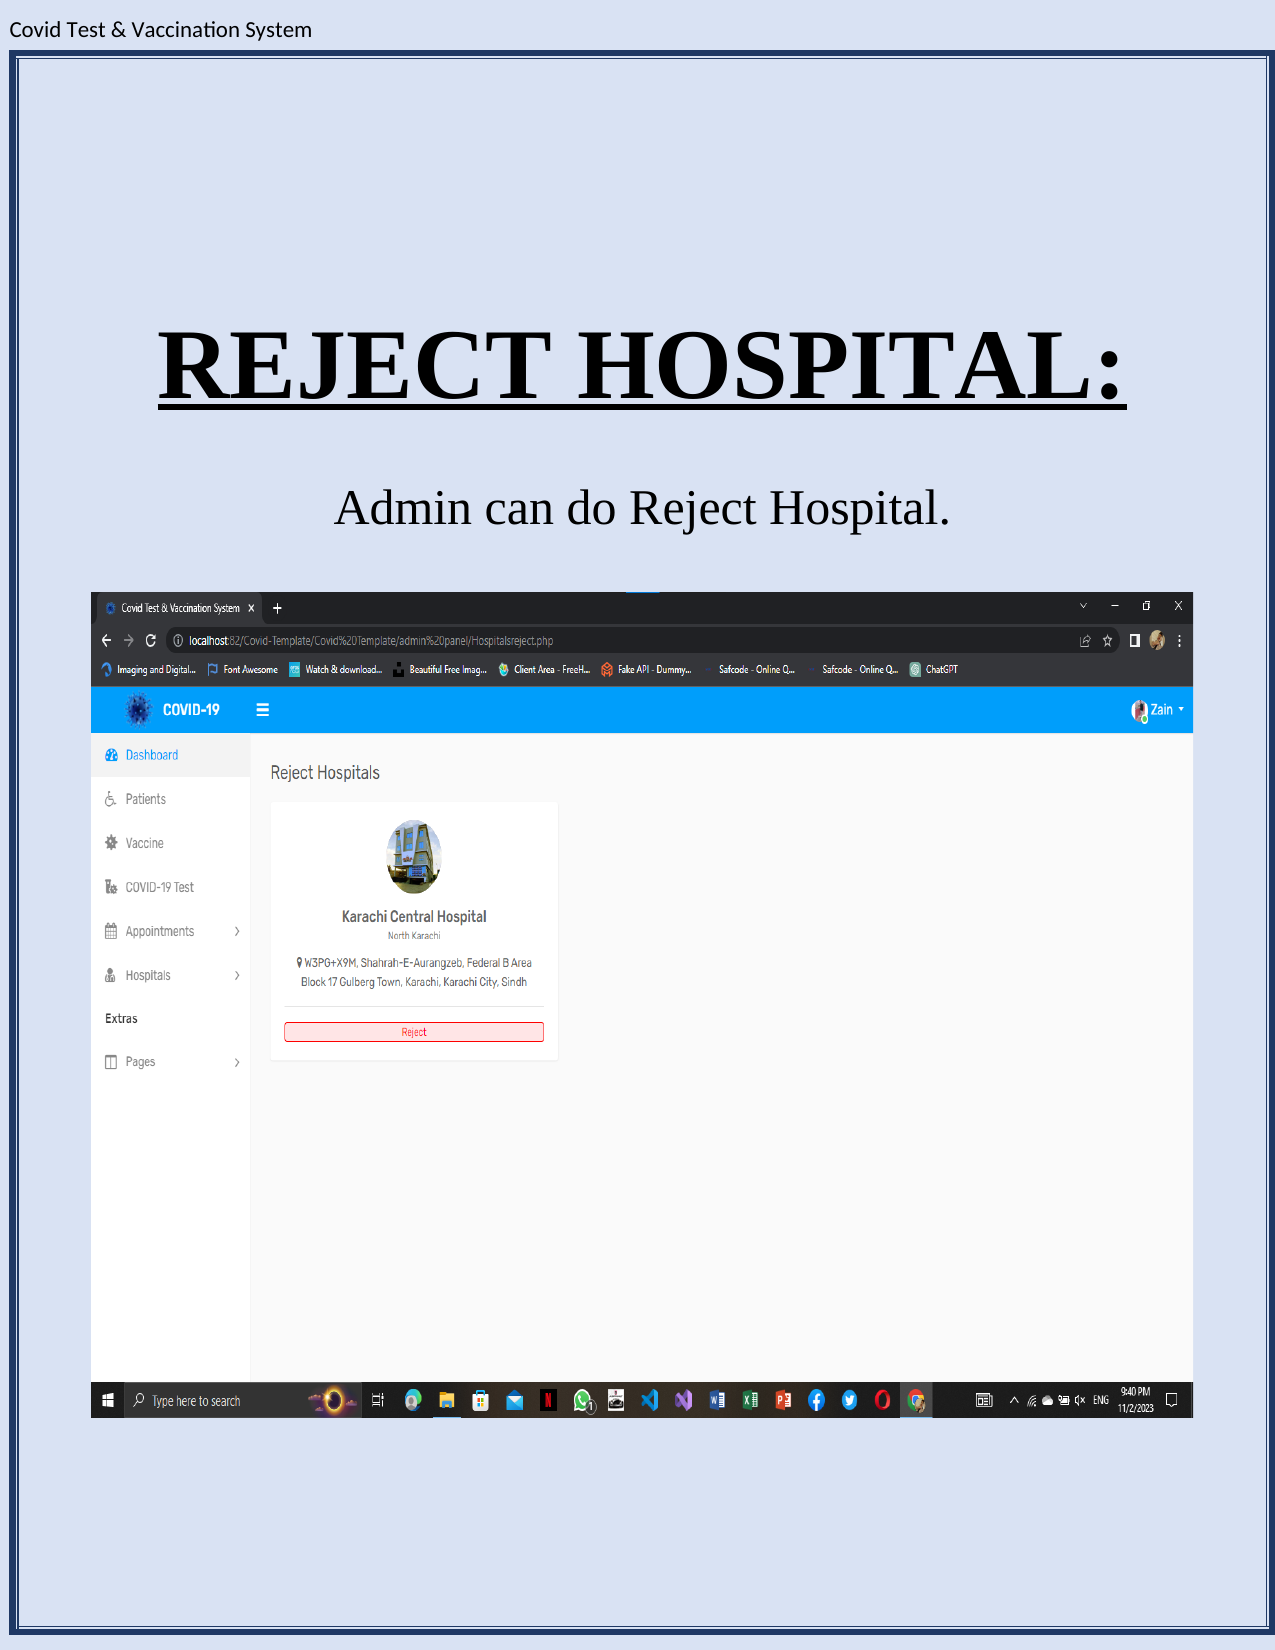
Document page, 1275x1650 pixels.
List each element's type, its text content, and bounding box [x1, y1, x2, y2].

text REJECT HOSPITAL: [19, 305, 1266, 420]
text Admin can do Reject Hospital. [19, 477, 1266, 535]
picture [91, 592, 1194, 1418]
